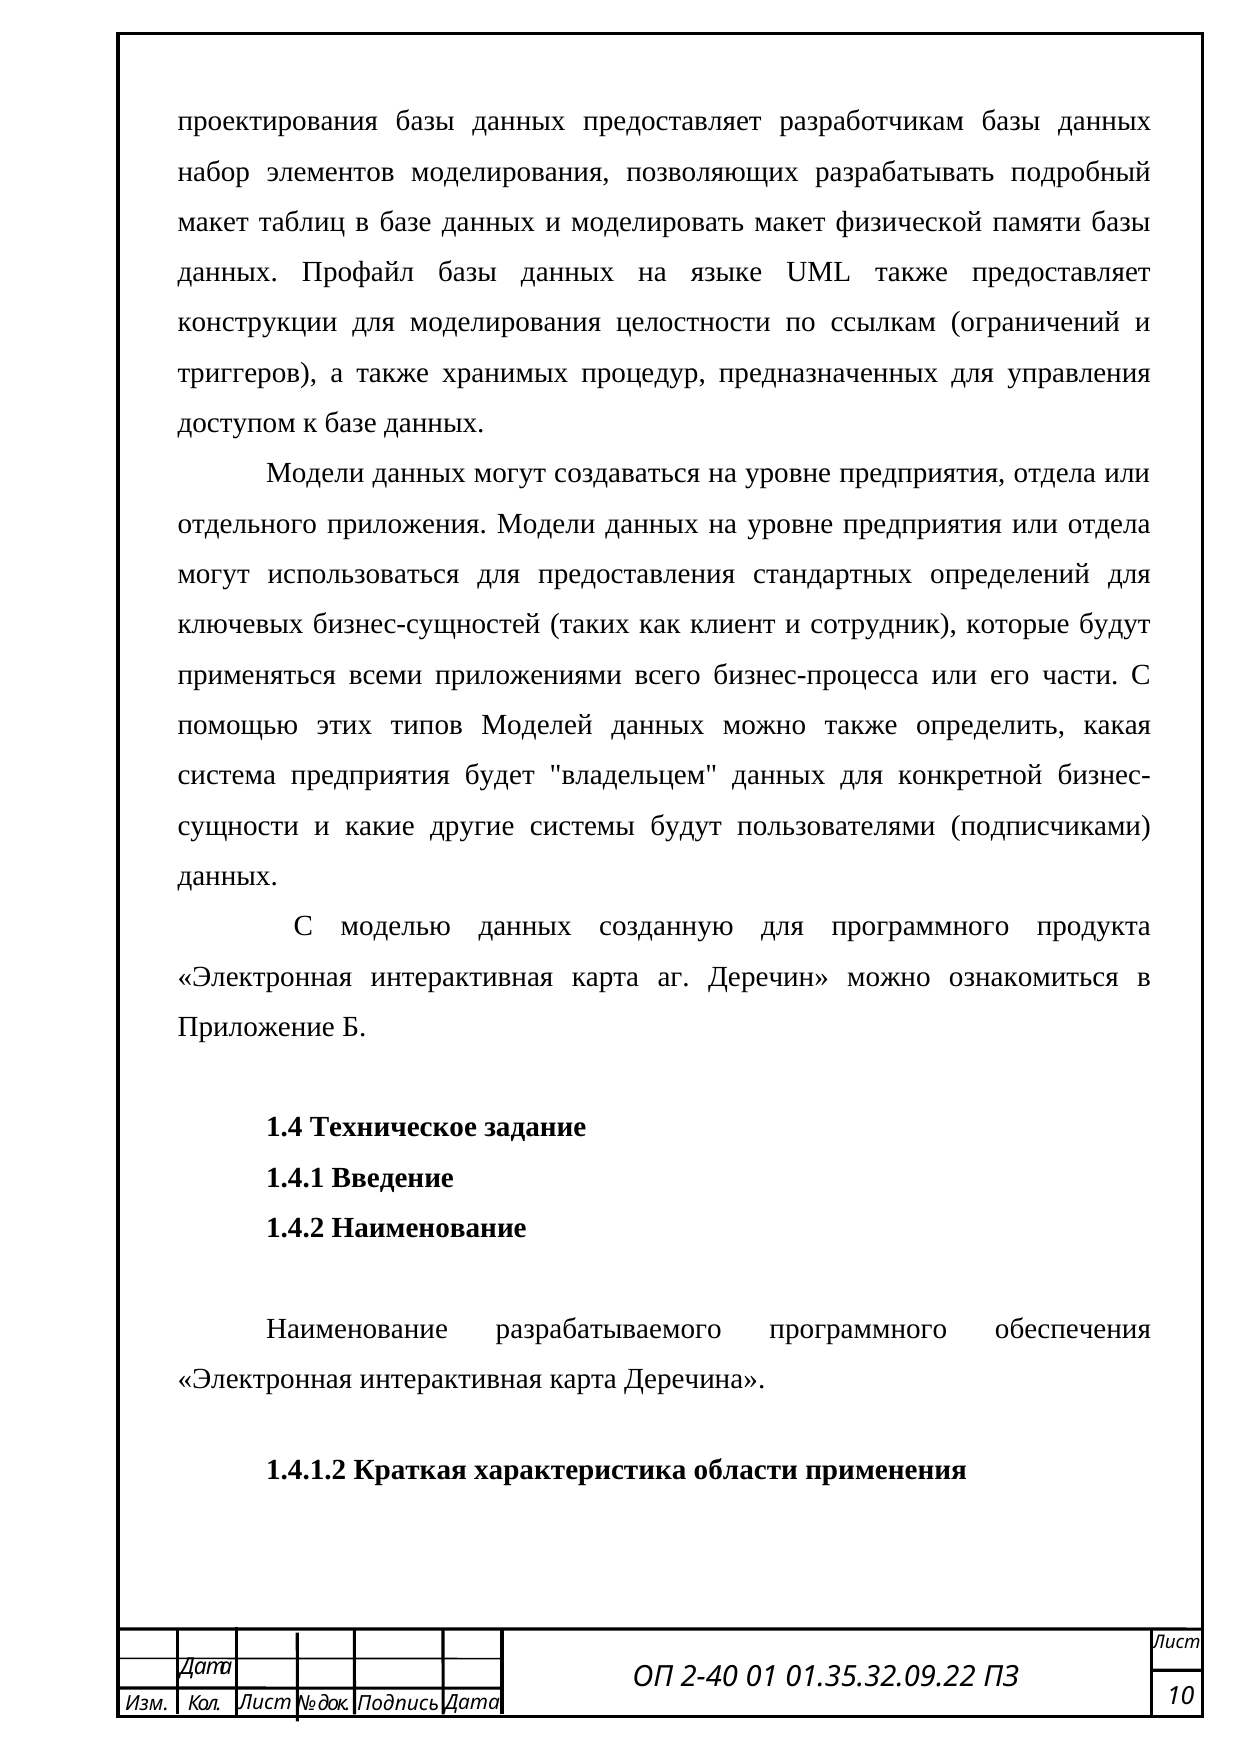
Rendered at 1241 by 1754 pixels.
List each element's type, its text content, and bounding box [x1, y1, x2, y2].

list С моделью данных созданную для программного продукта «Электронная интерактивная карта аг. Деречин» можно ознакомиться в Приложение Б. [177, 908, 1152, 1042]
list 1.4 Техническое задание [177, 1109, 1152, 1143]
text 1.4.1.2 Краткая характеристика области применения [177, 1452, 1152, 1486]
text Наименование разрабатываемого программного обеспечения «Электронная интерактивная карта Деречина». [177, 1311, 1152, 1395]
text 1.4.2 Наименование [177, 1210, 1152, 1244]
text 1.4.1 Введение [177, 1160, 1152, 1193]
list Модели данных могут создаваться на уровне предприятия, отдела или отдельного приложения. Модели данных на уровне предприятия или отдела могут использоваться для предоставления стандартных определений для ключевых бизнес-сущностей (таких как клиент и сотрудник), которые будут применяться всеми приложениями всего бизнес-процесса или его части. С помощью этих типов Моделей данных можно также определить, какая система предприятия будет "владельцем" данных для конкретной бизнес-сущности и какие другие системы будут пользователями (подписчиками) данных. [177, 456, 1152, 892]
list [177, 103, 1152, 439]
